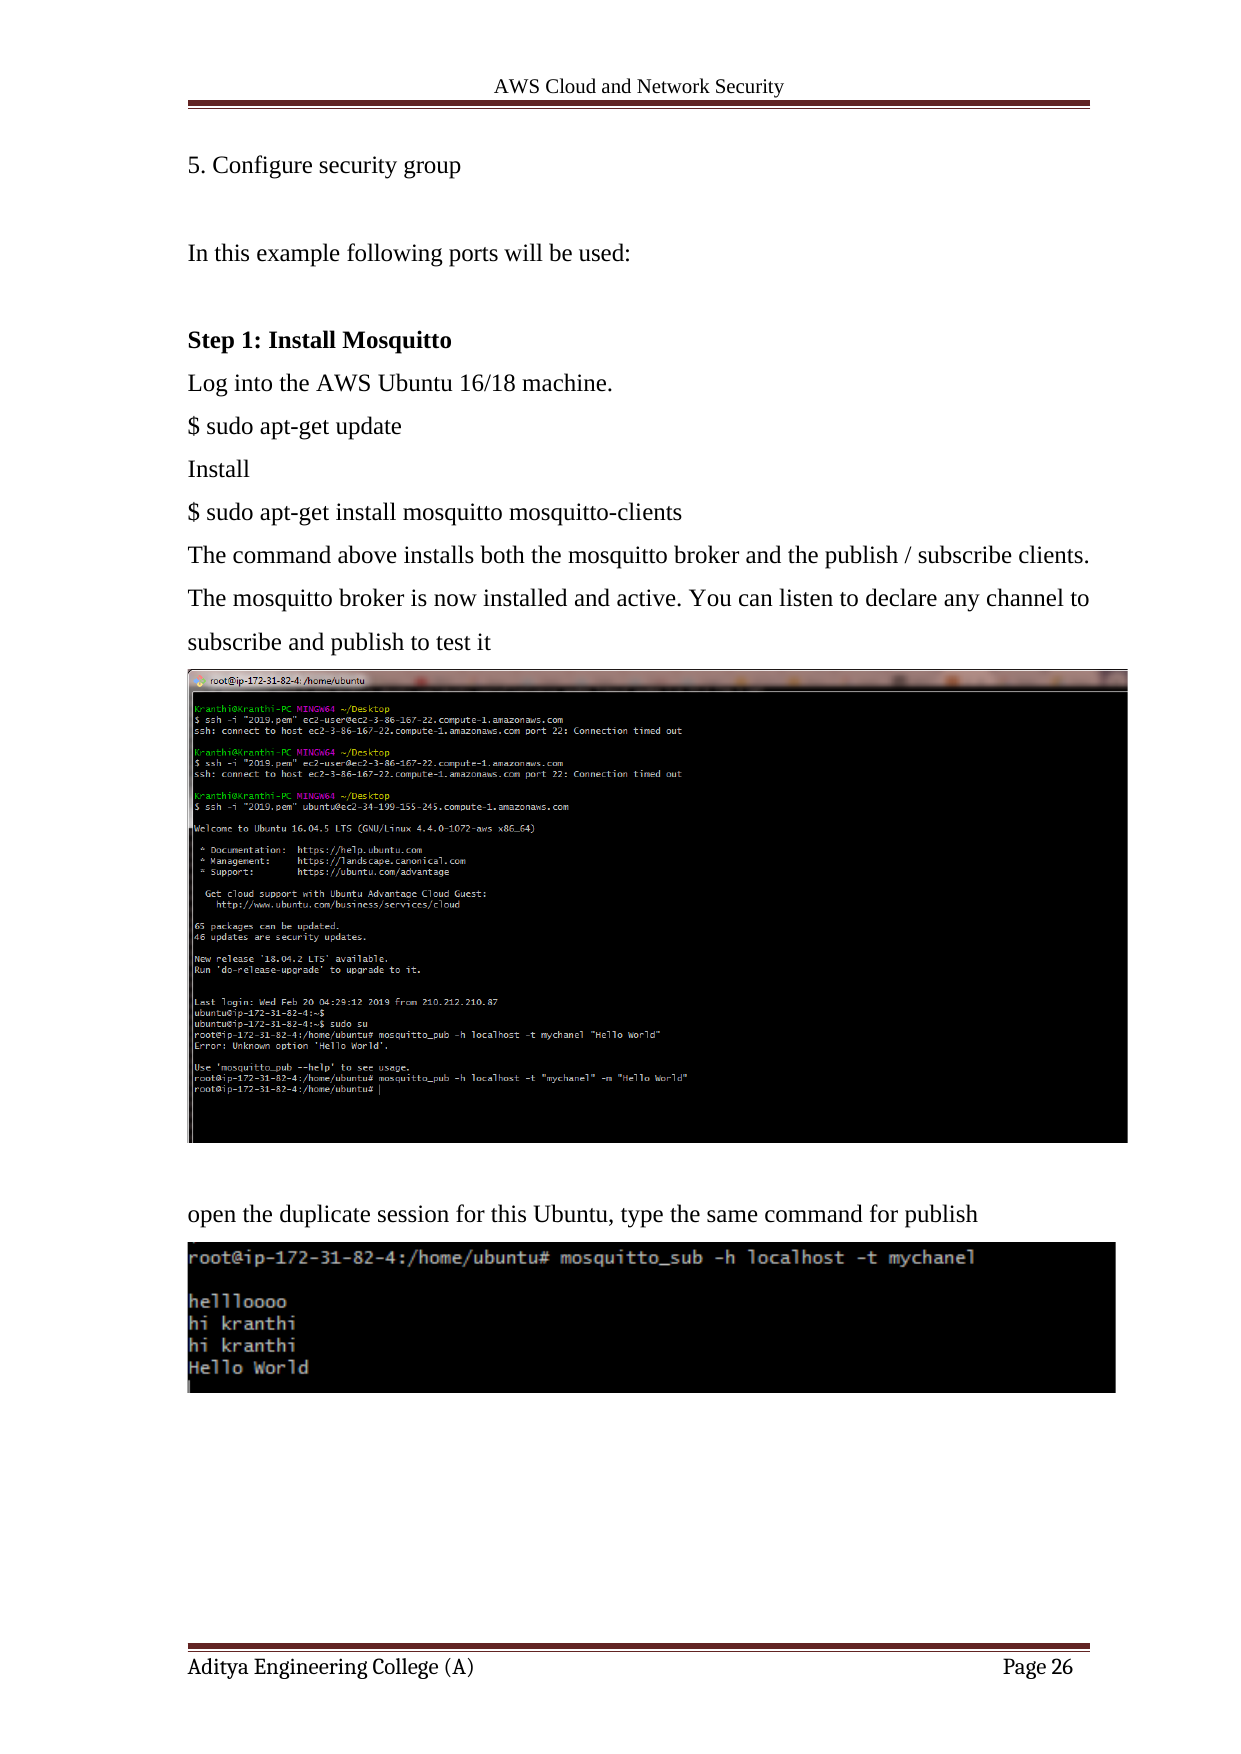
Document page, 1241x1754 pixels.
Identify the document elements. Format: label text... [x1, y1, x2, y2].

text $ sudo apt-get install mosquitto mosquitto-clients [187, 497, 1090, 526]
text The command above installs both the mosquitto broker and the publish / subscribe clients. The mosquitto broker is now installed and active. You can listen to declare any channel to subscribe and publish to test it [187, 540, 1090, 655]
picture [187, 669, 1128, 1143]
text Log into the AWS Ubuntu 16/18 machine. [187, 368, 1090, 397]
text Step 1: Install Mosquitto [187, 325, 1090, 353]
text 5. Configure security group [187, 150, 1090, 179]
picture [187, 1242, 1116, 1393]
text In this example following ports will be used: [187, 238, 1090, 267]
text open the duplicate session for this Ubuntu, type the same command for publish [187, 1199, 1090, 1228]
text Install [187, 454, 1090, 483]
text $ sudo apt-get update [187, 411, 1090, 440]
